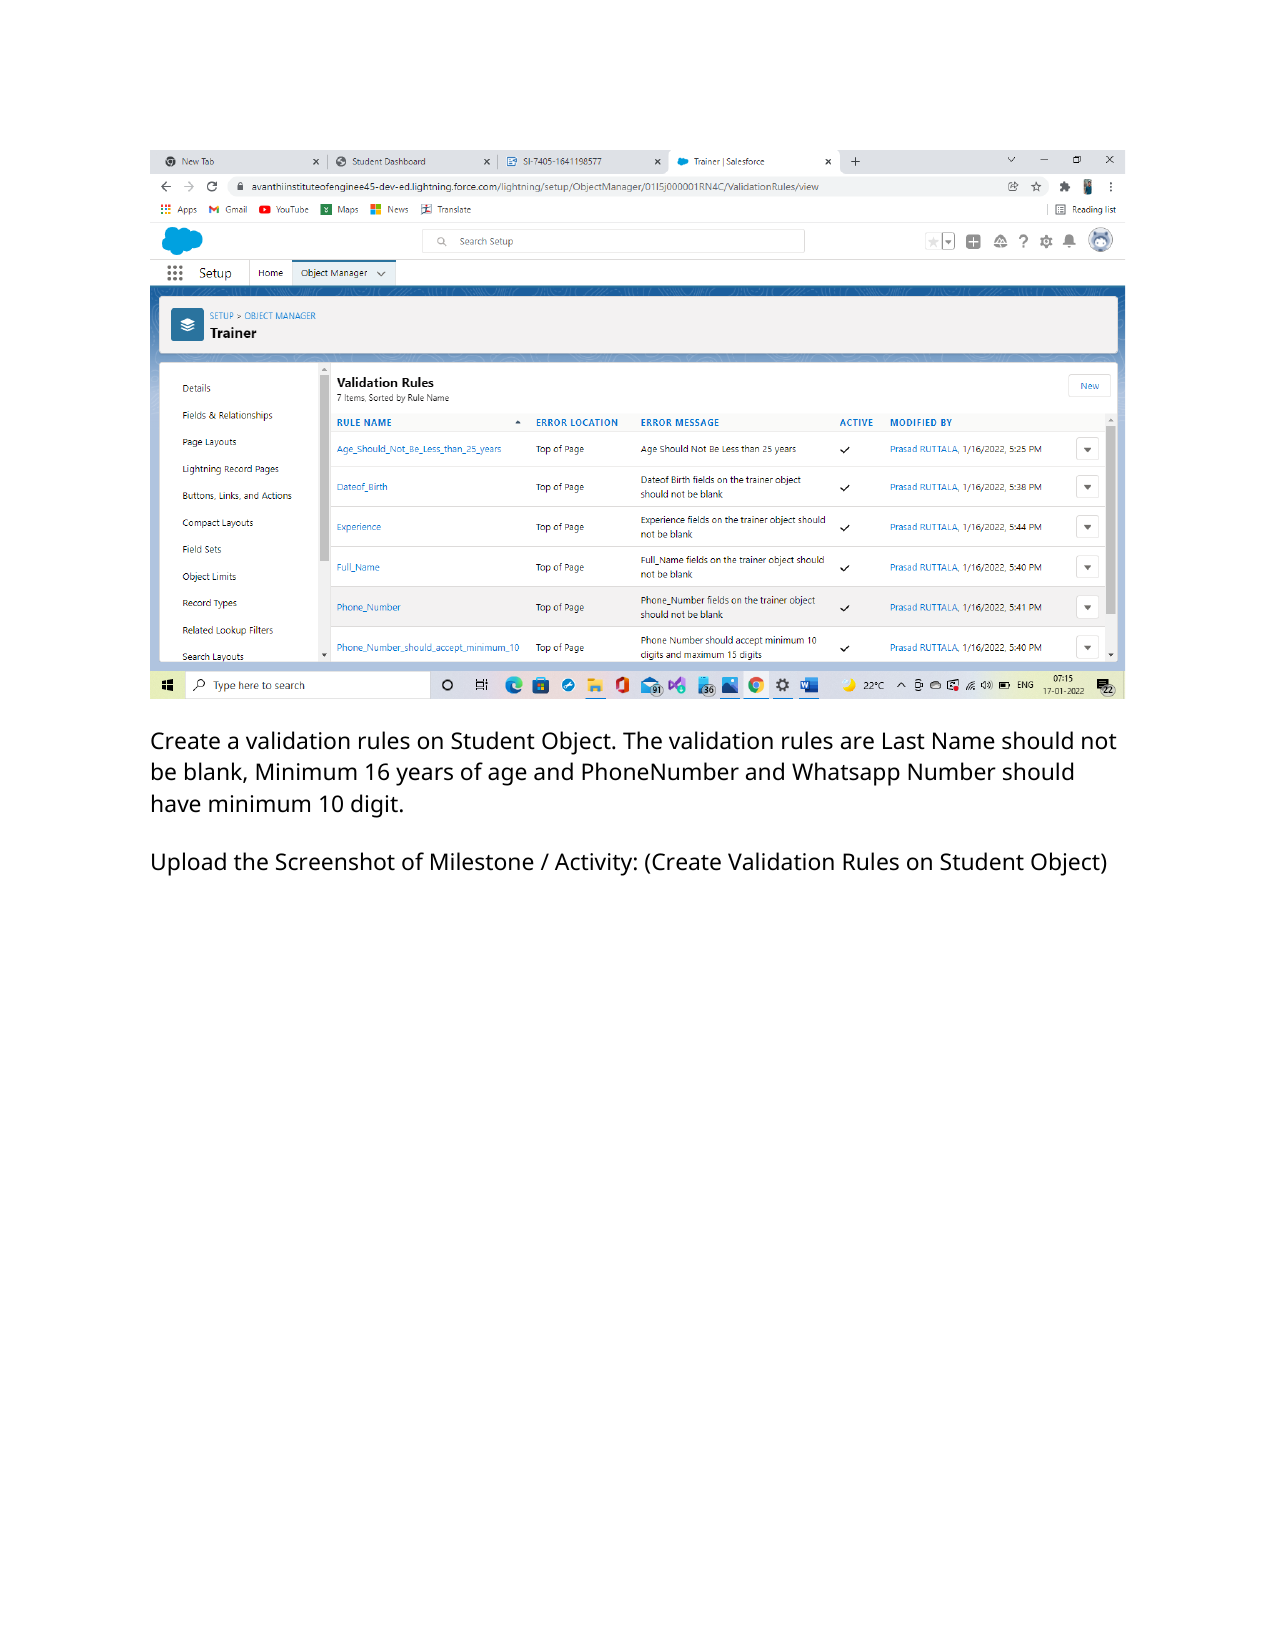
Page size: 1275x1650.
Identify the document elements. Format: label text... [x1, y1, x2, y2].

picture [150, 150, 1125, 699]
text Upload the Screenshot of Milestone / Activity: (Create Validation Rules on Student Object) [150, 846, 1125, 877]
text Create a validation rules on Student Object. The validation rules are Last Name should not be blank, Minimum 16 years of age and PhoneNumber and Whatsapp Number should have minimum 10 digit. [150, 725, 1125, 819]
